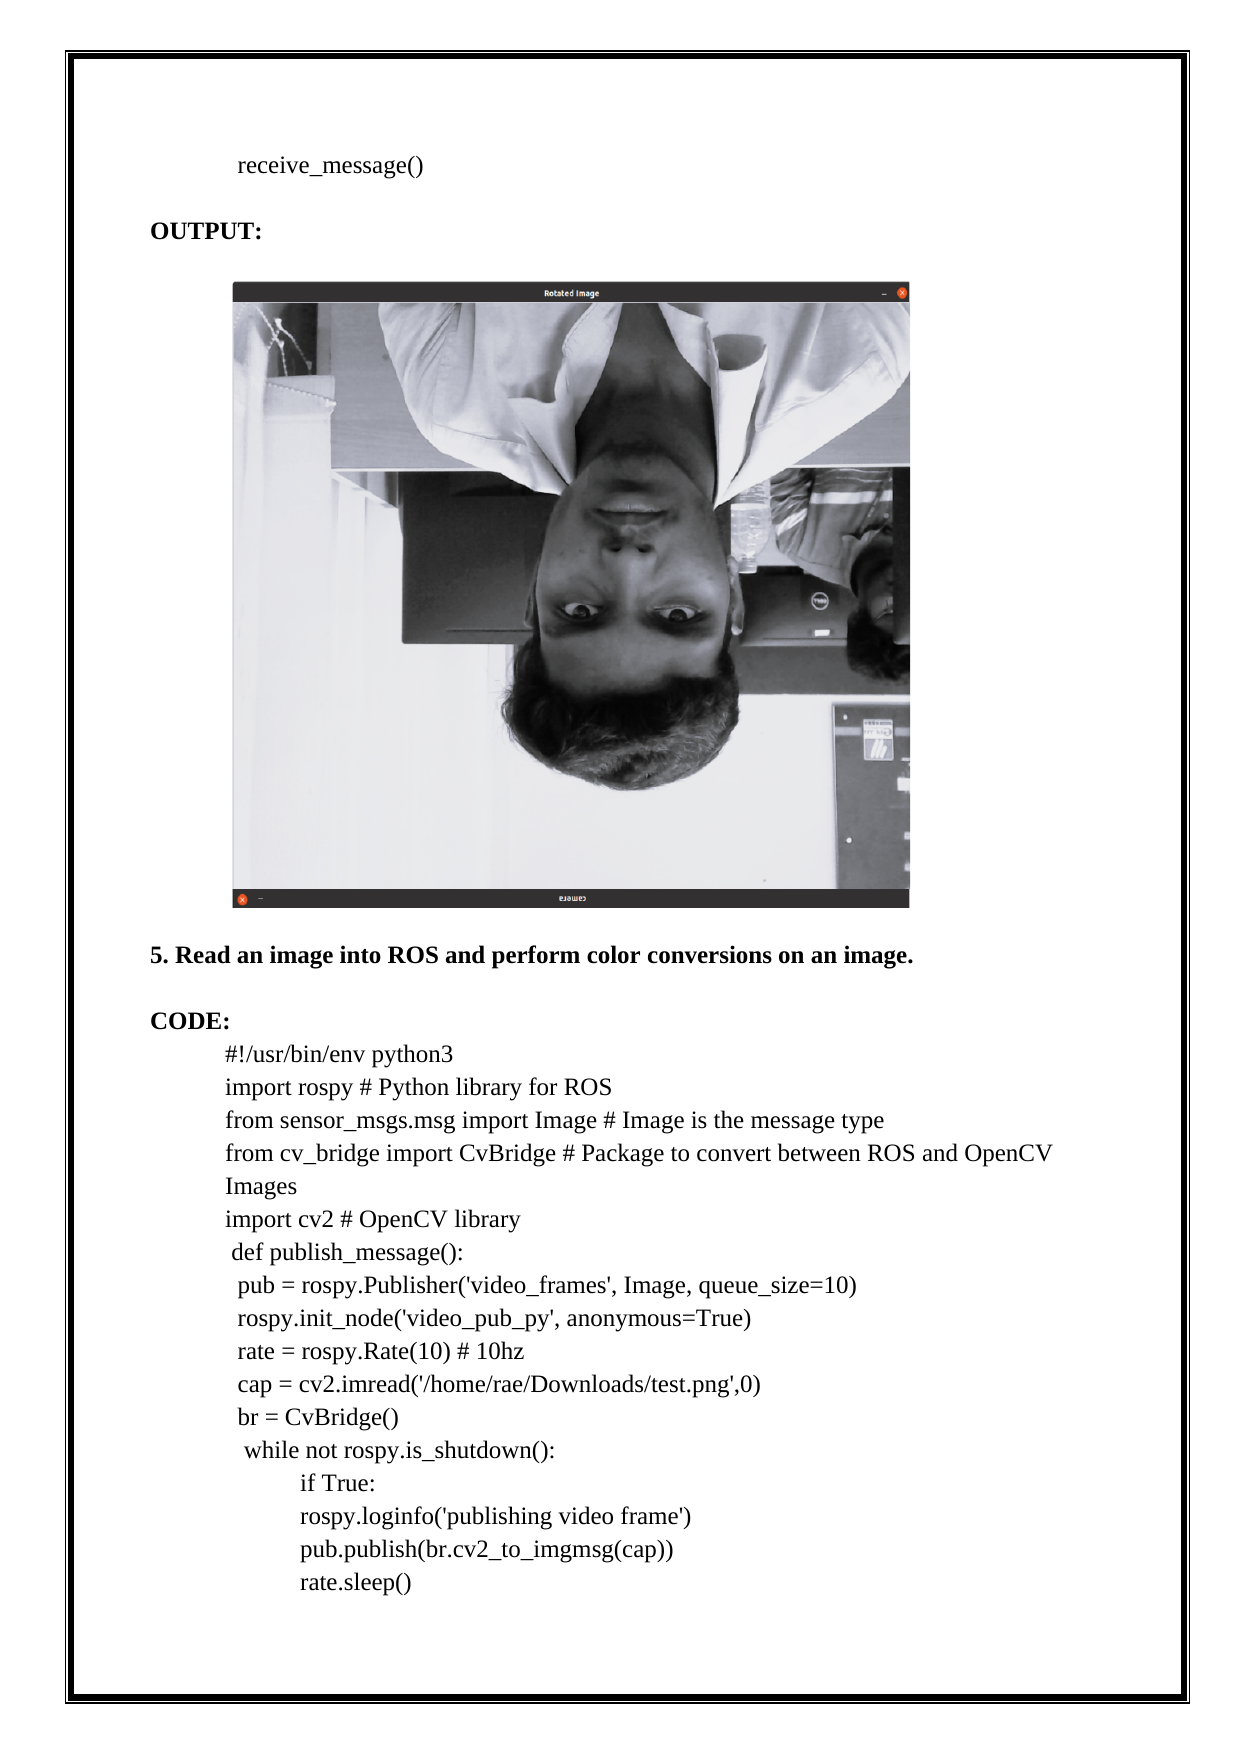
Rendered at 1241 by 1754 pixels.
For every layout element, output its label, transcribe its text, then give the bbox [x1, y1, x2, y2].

picture [231, 281, 911, 906]
text from sensor_msgs.msg import Image # Image is the message type [225, 1105, 1090, 1133]
text receive_message() [225, 150, 1090, 179]
text rate.sleep() [225, 1567, 1090, 1596]
text br = CvBridge() [225, 1402, 1090, 1431]
text pub = rospy.Publisher('video_frames', Image, queue_size=10) [225, 1270, 1090, 1299]
text pub.publish(br.cv2_to_imgmsg(cap)) [225, 1534, 1090, 1563]
text #!/usr/bin/env python3 [225, 1039, 1090, 1067]
text import rospy # Python library for ROS [225, 1072, 1090, 1101]
text cap = cv2.imread('/home/rae/Downloads/test.png',0) [225, 1369, 1090, 1398]
text CODE: [150, 1006, 1090, 1034]
text 5. Read an image into ROS and perform color conversions on an image. [150, 940, 1090, 968]
text rospy.init_node('video_pub_py', anonymous=True) [225, 1303, 1090, 1332]
text while not rospy.is_shutdown(): [225, 1435, 1090, 1464]
text OUTPUT: [150, 216, 1090, 245]
text rate = rospy.Rate(10) # 10hz [225, 1336, 1090, 1365]
text import cv2 # OpenCV library [225, 1204, 1090, 1233]
text if True: [225, 1468, 1090, 1497]
text rospy.loginfo('publishing video frame') [225, 1501, 1090, 1530]
text from cv_bridge import CvBridge # Package to convert between ROS and OpenCV Images [225, 1138, 1090, 1199]
text def publish_message(): [225, 1237, 1090, 1266]
